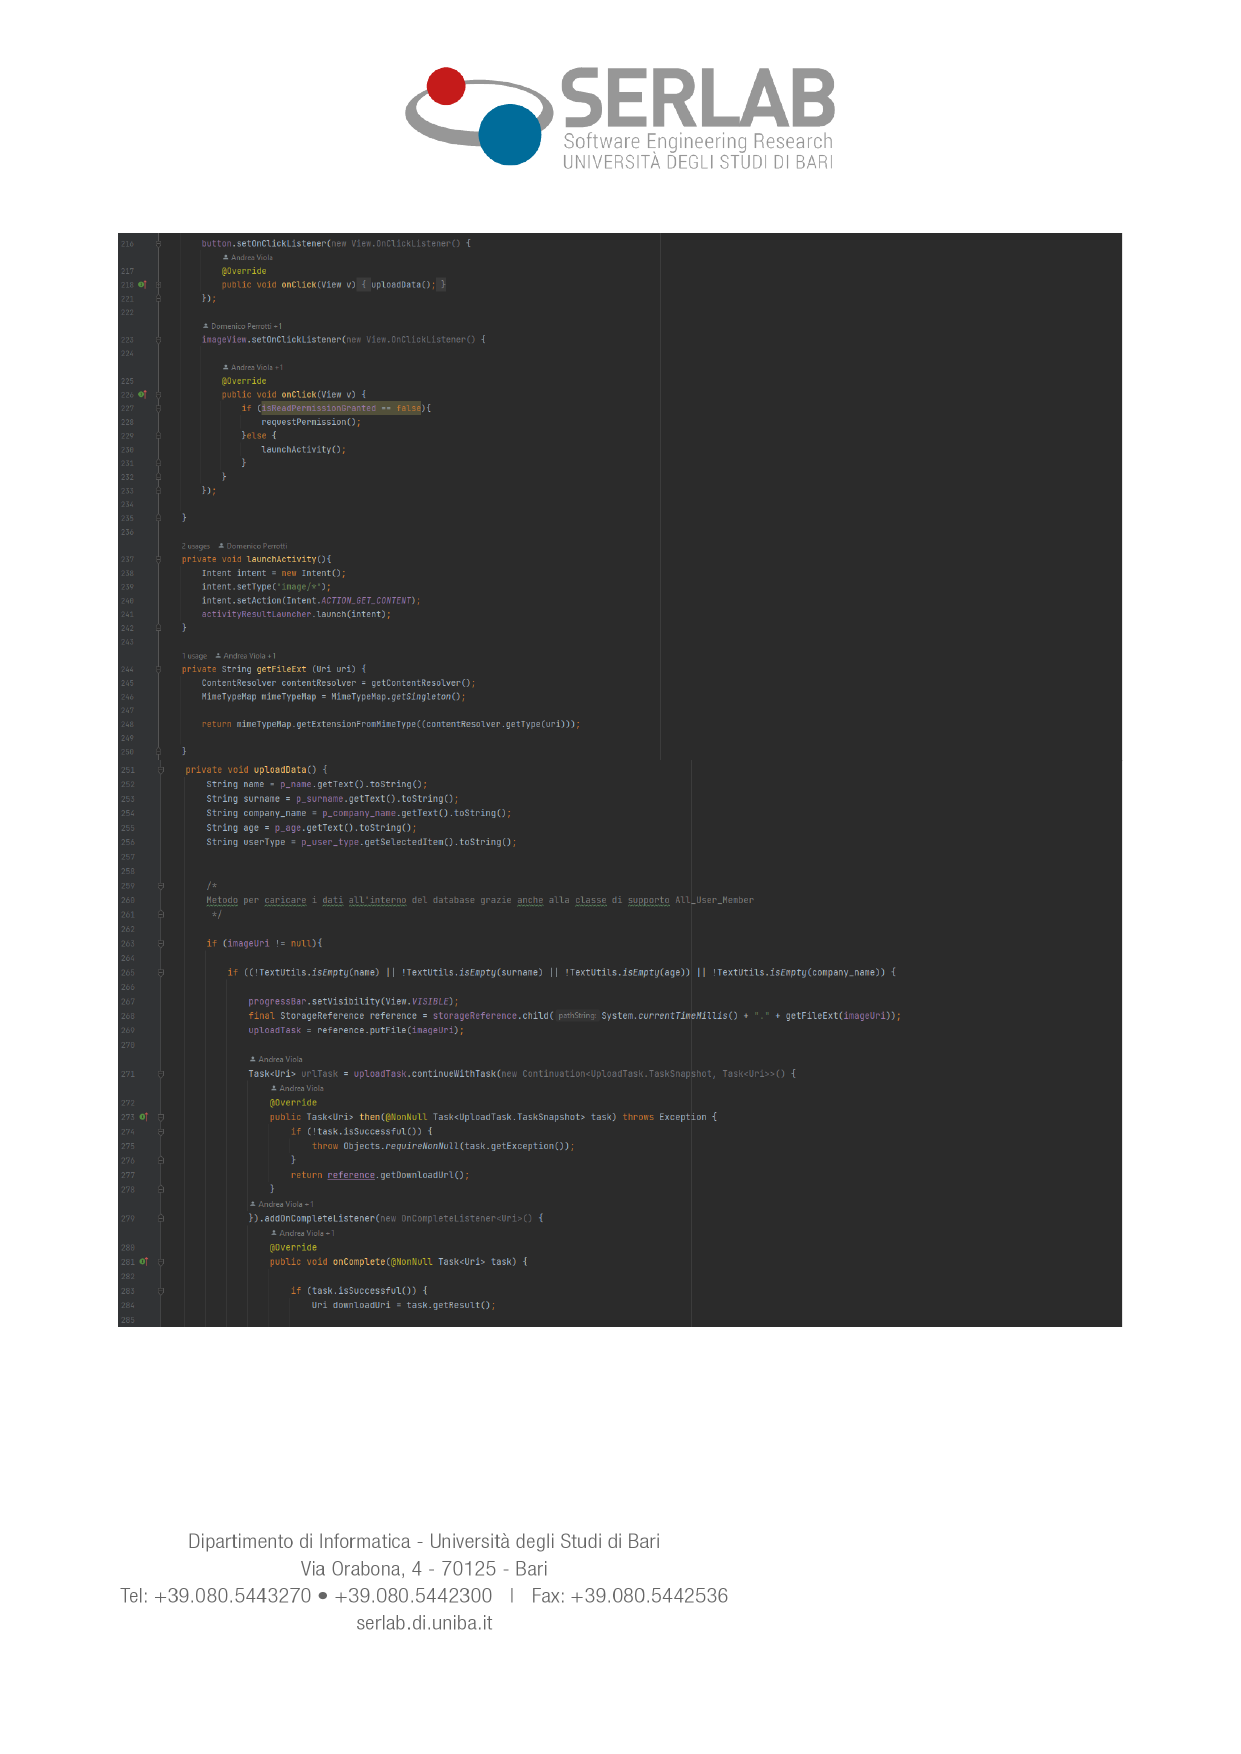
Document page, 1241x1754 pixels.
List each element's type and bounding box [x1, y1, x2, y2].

picture [400, 65, 840, 171]
picture [118, 233, 1123, 1327]
picture [118, 1531, 730, 1636]
